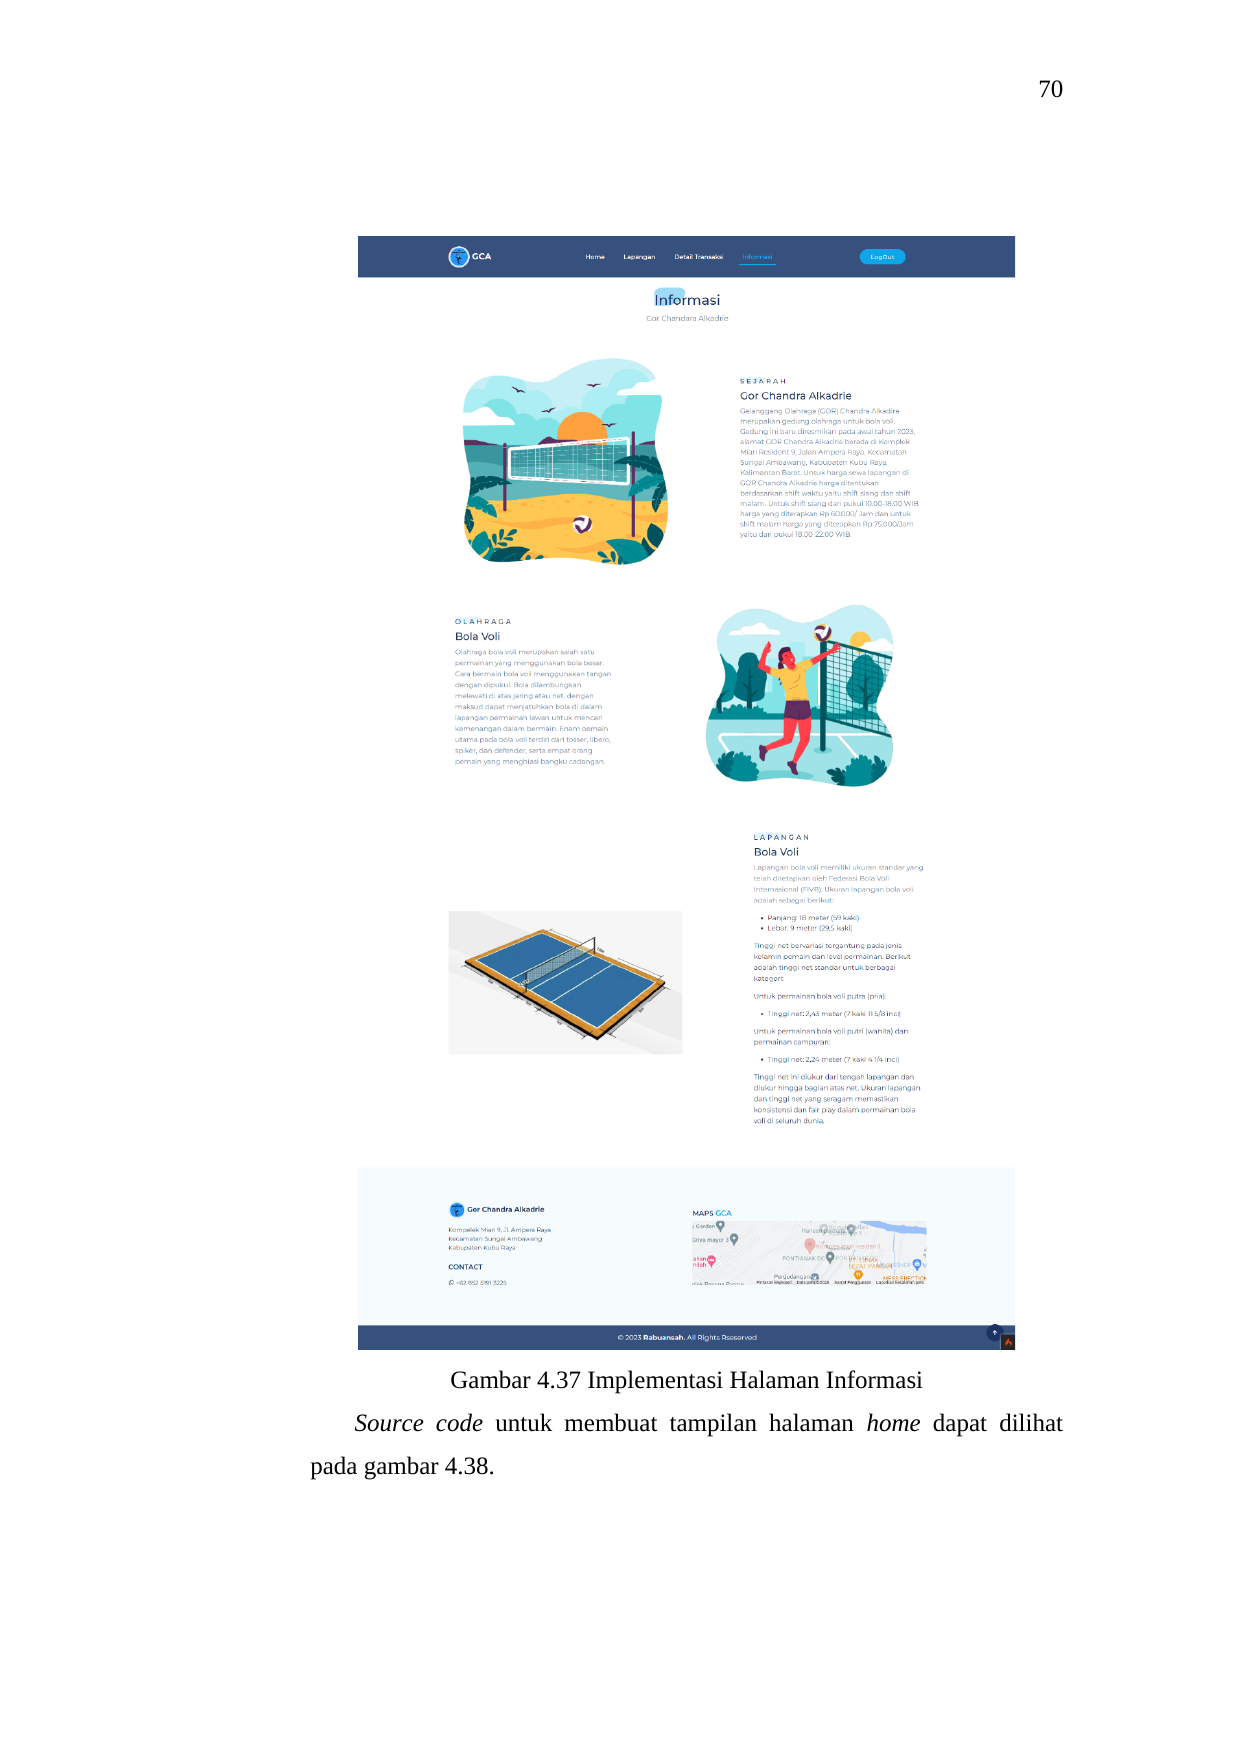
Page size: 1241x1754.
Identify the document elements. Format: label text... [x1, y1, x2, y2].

picture [358, 236, 1016, 1351]
list Gambar 4.37 Implementasi Halaman Informasi [310, 1365, 1063, 1393]
list Source code untuk membuat tampilan halaman home dapat dilihat pada gambar 4.38. [310, 1408, 1063, 1480]
